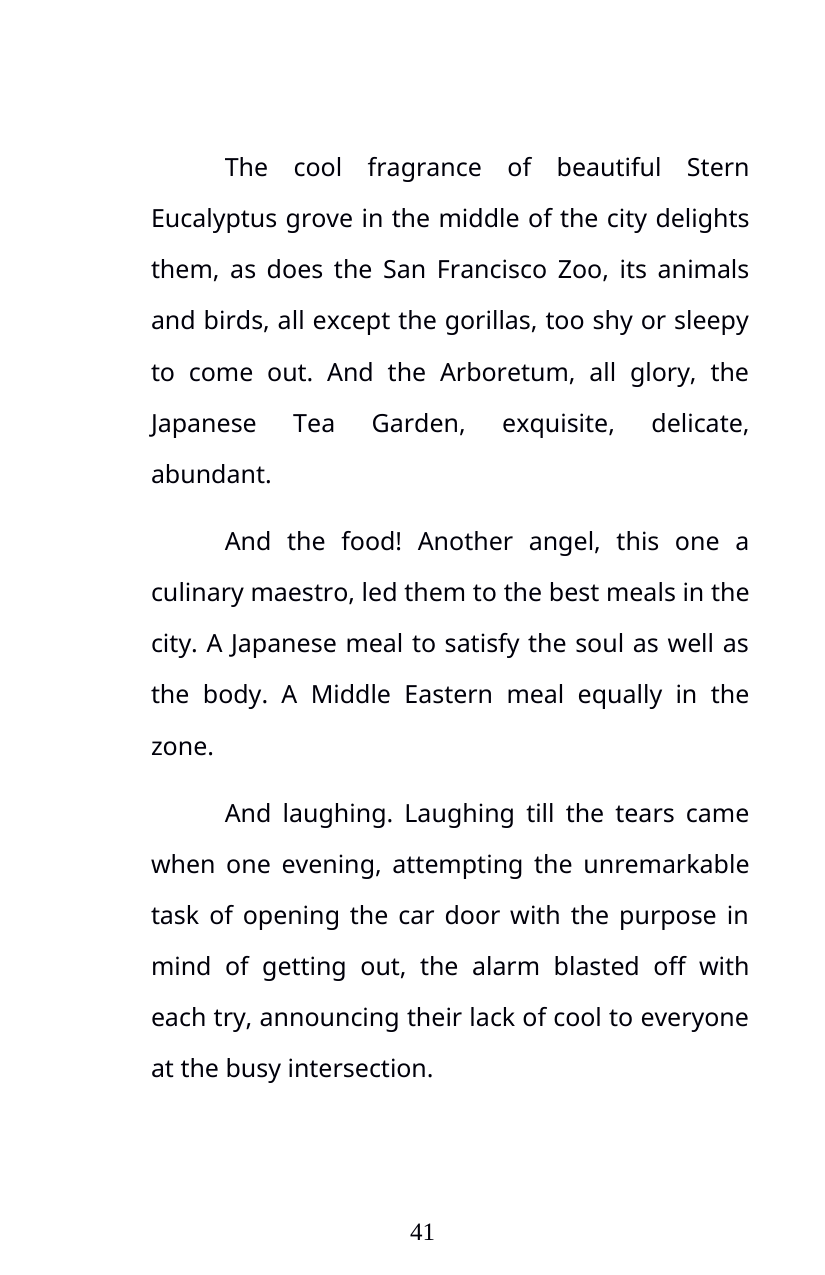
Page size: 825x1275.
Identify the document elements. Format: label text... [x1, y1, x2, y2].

text And the food! Another angel, this one a culinary maestro, led them to the best meals in the city. A Japanese meal to satisfy the soul as well as the body. A Middle Eastern meal equally in the zone. [151, 524, 750, 762]
text The cool fragrance of beautiful Stern Eucalyptus grove in the middle of the city delights them, as does the San Francisco Zoo, its animals and birds, all except the gorillas, too shy or sleepy to come out. And the Arboretum, all glory, the Japanese Tea Garden, exquisite, delicate, abundant. [151, 150, 750, 490]
text And laughing. Laughing till the tears came when one evening, attempting the unremarkable task of opening the car door with the purpose in mind of getting out, the alarm blasted off with each try, announcing their lack of cool to everyone at the busy intersection. [151, 796, 750, 1085]
